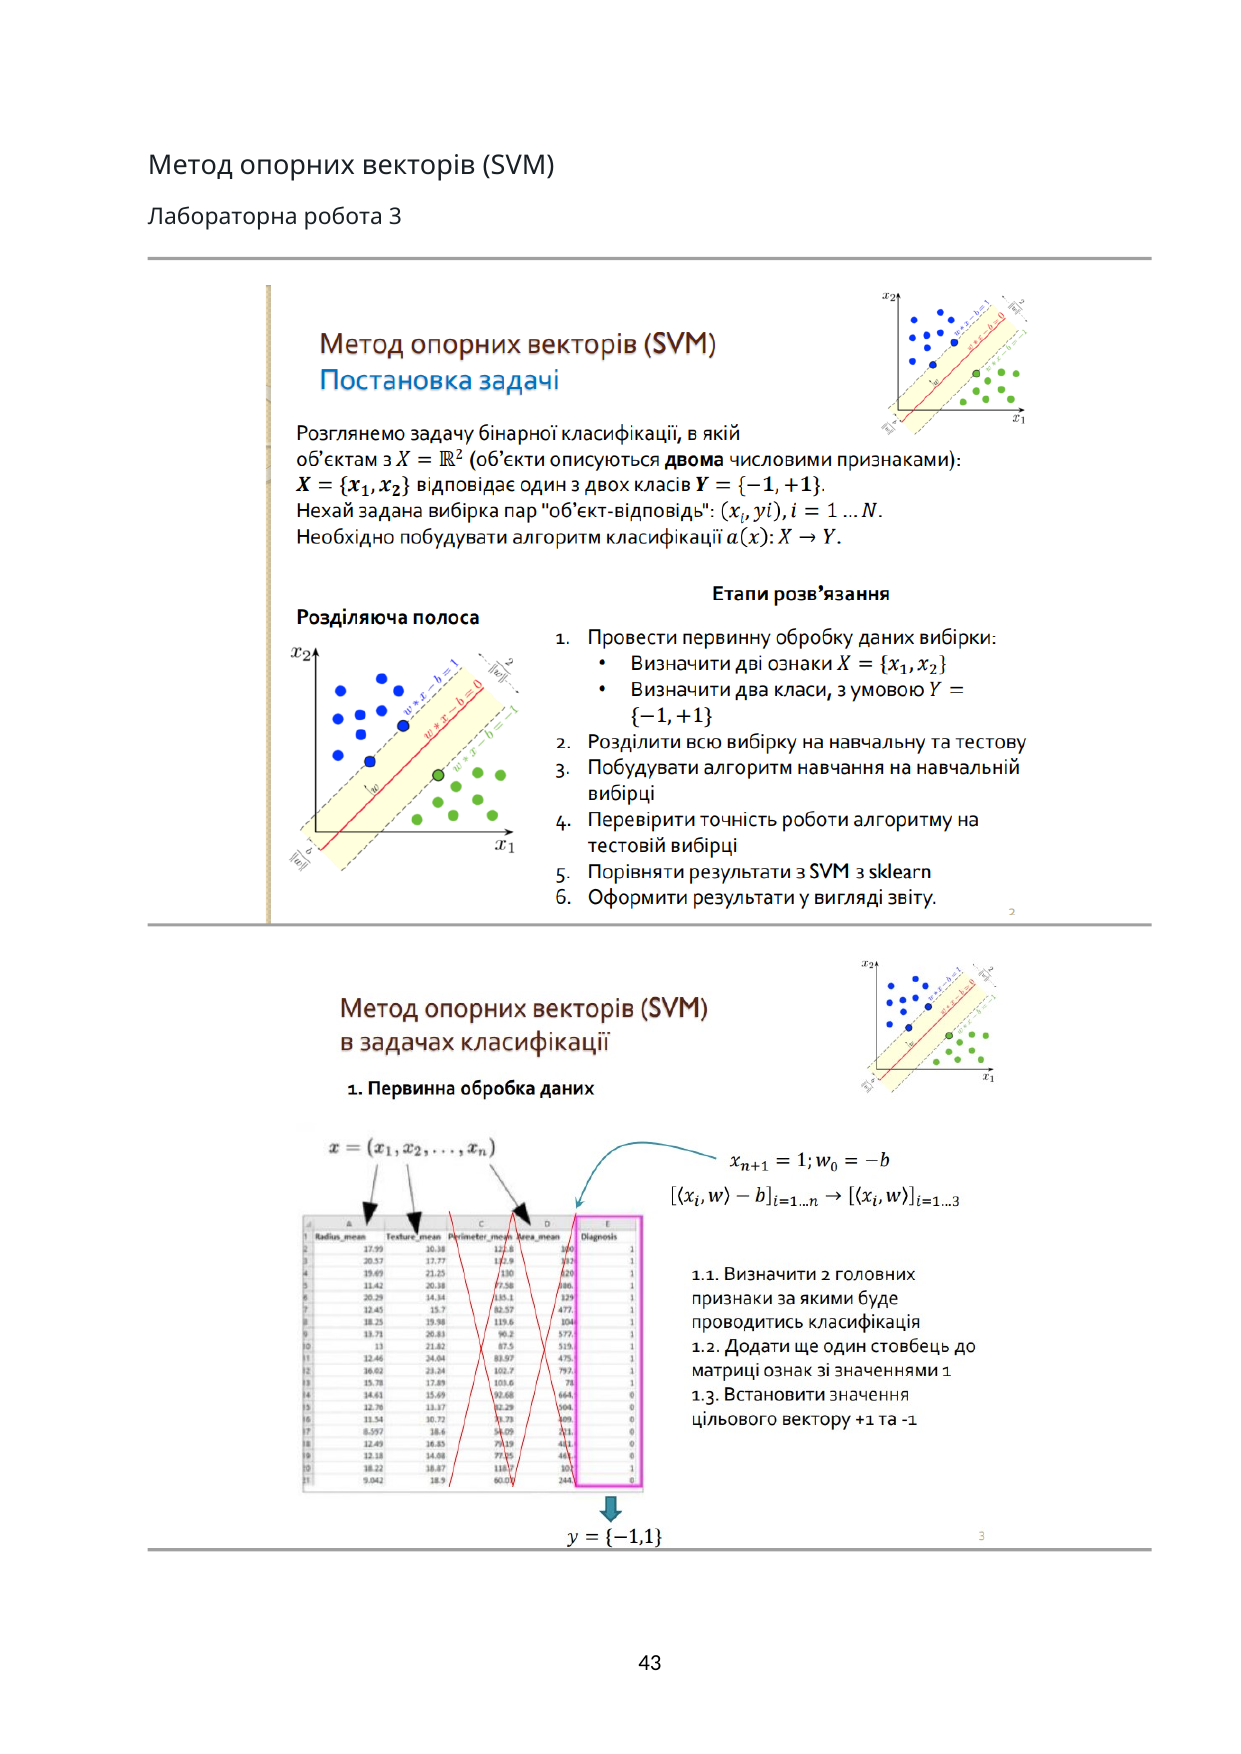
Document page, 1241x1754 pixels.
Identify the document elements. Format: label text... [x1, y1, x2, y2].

subtitle Метод опорних векторів (SVM)¶ [148, 145, 1152, 182]
picture [265, 285, 1034, 923]
text Лабораторна робота 3¶ [148, 200, 1152, 231]
picture [296, 951, 1004, 1548]
